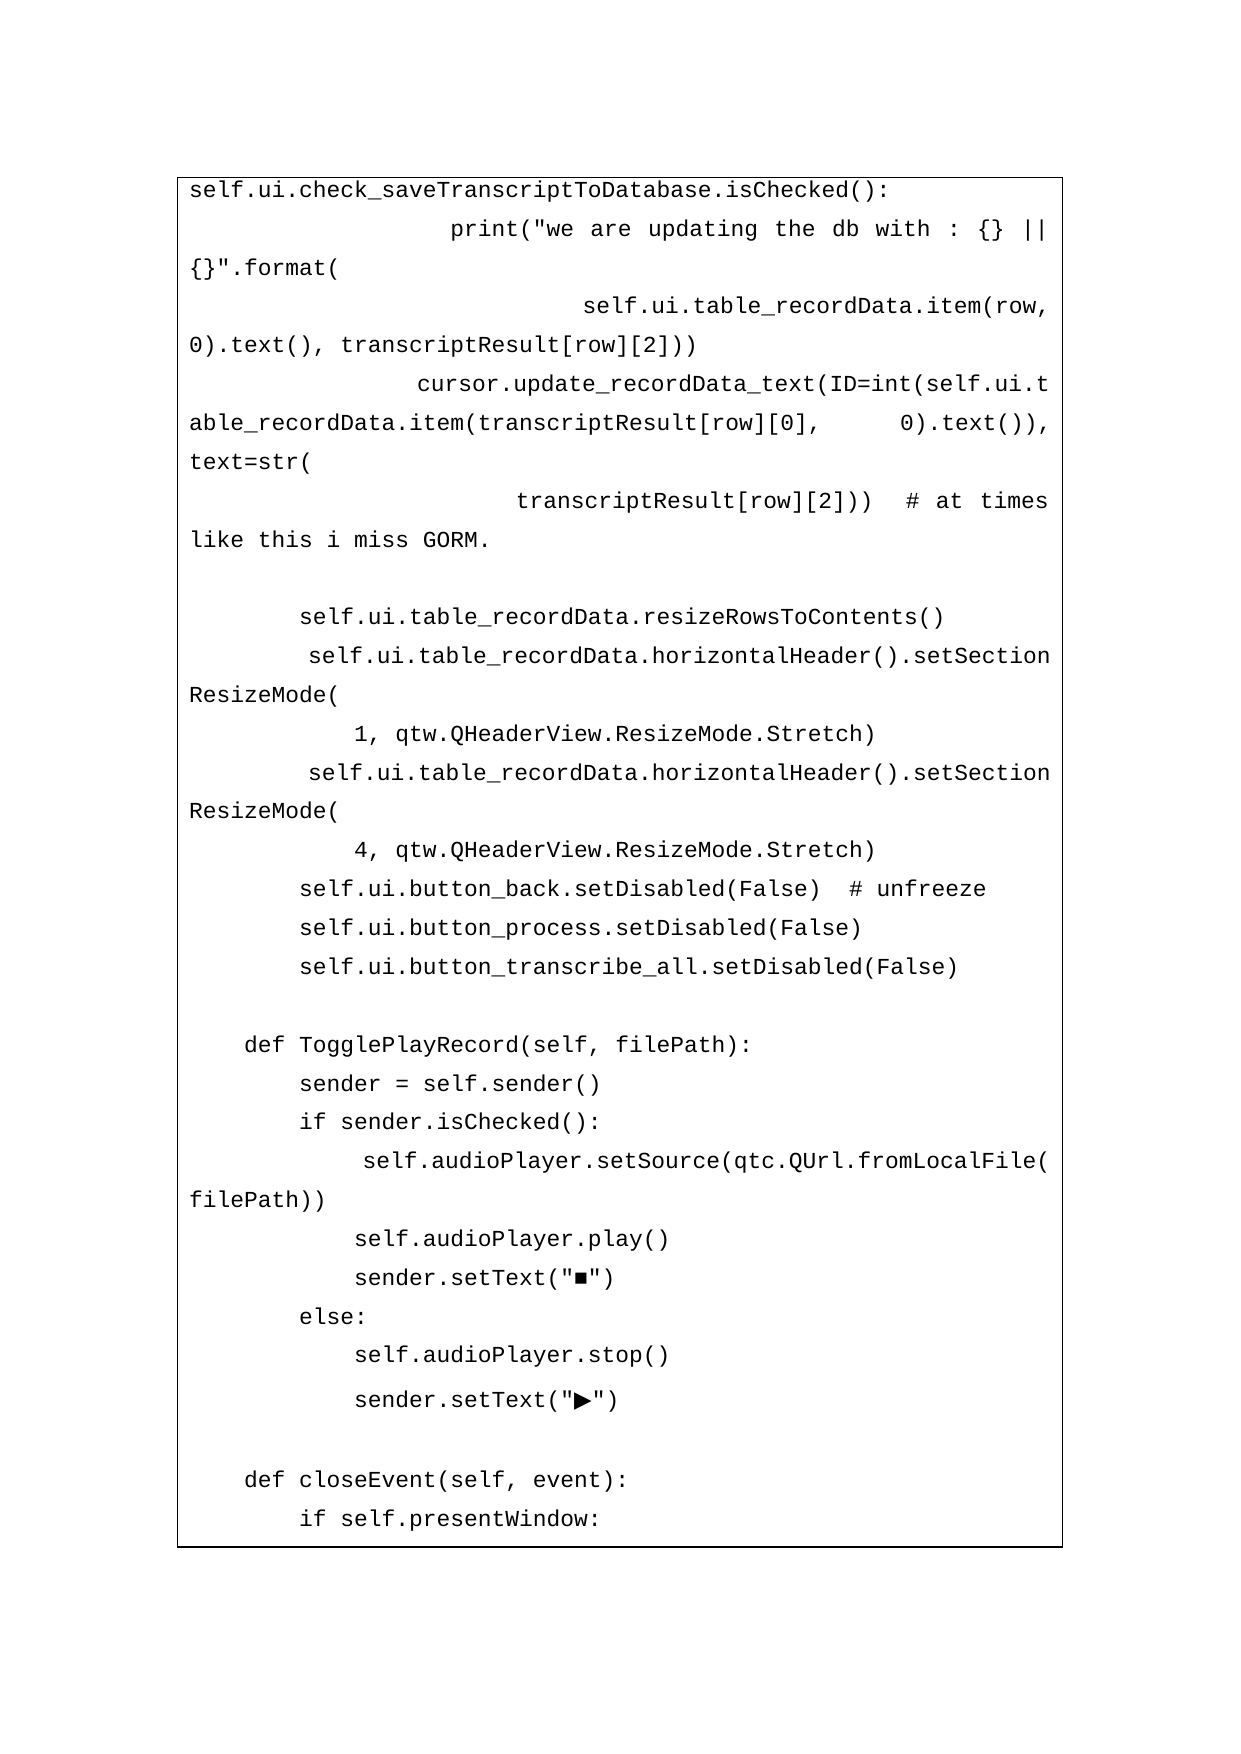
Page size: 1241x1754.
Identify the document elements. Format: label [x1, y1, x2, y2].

table_header [178, 178, 1062, 1546]
